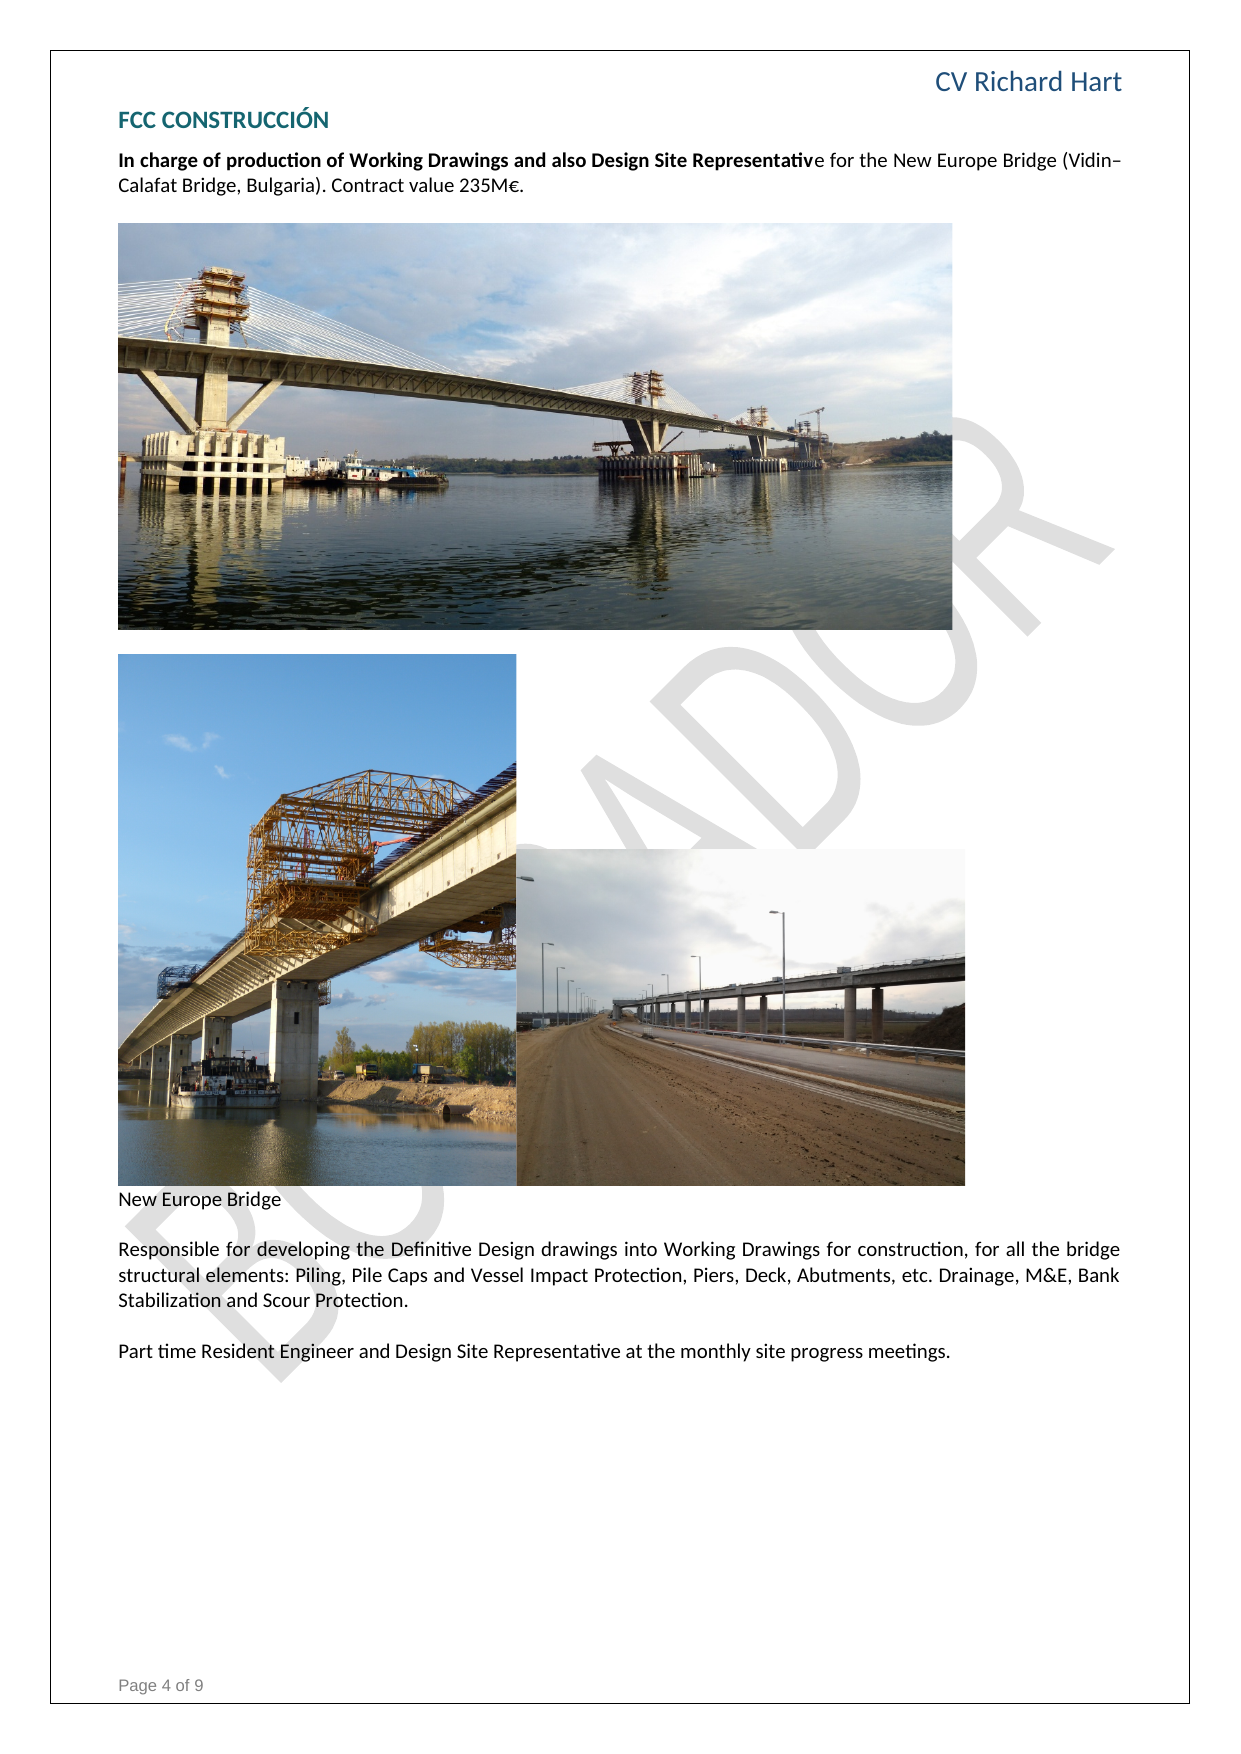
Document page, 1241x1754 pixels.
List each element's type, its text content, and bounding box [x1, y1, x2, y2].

picture [118, 654, 966, 1186]
text In charge of production of Working Drawings and also Design Site Representative for the New Europe Bridge (Vidin–Calafat Bridge, Bulgaria). Contract value 235M€. [118, 147, 1122, 198]
text New Europe Bridge [118, 1186, 1122, 1211]
text Responsible for developing the Definitive Design drawings into Working Drawings for construction, for all the bridge structural elements: Piling, Pile Caps and Vessel Impact Protection, Piers, Deck, Abutments, etc. Drainage, M&E, Bank Stabilization and Scour Protection. [118, 1237, 1122, 1313]
picture [118, 223, 953, 630]
subtitle FCC CONSTRUCCIÓN [118, 104, 1122, 134]
text Part time Resident Engineer and Design Site Representative at the monthly site progress meetings. [118, 1338, 1122, 1364]
